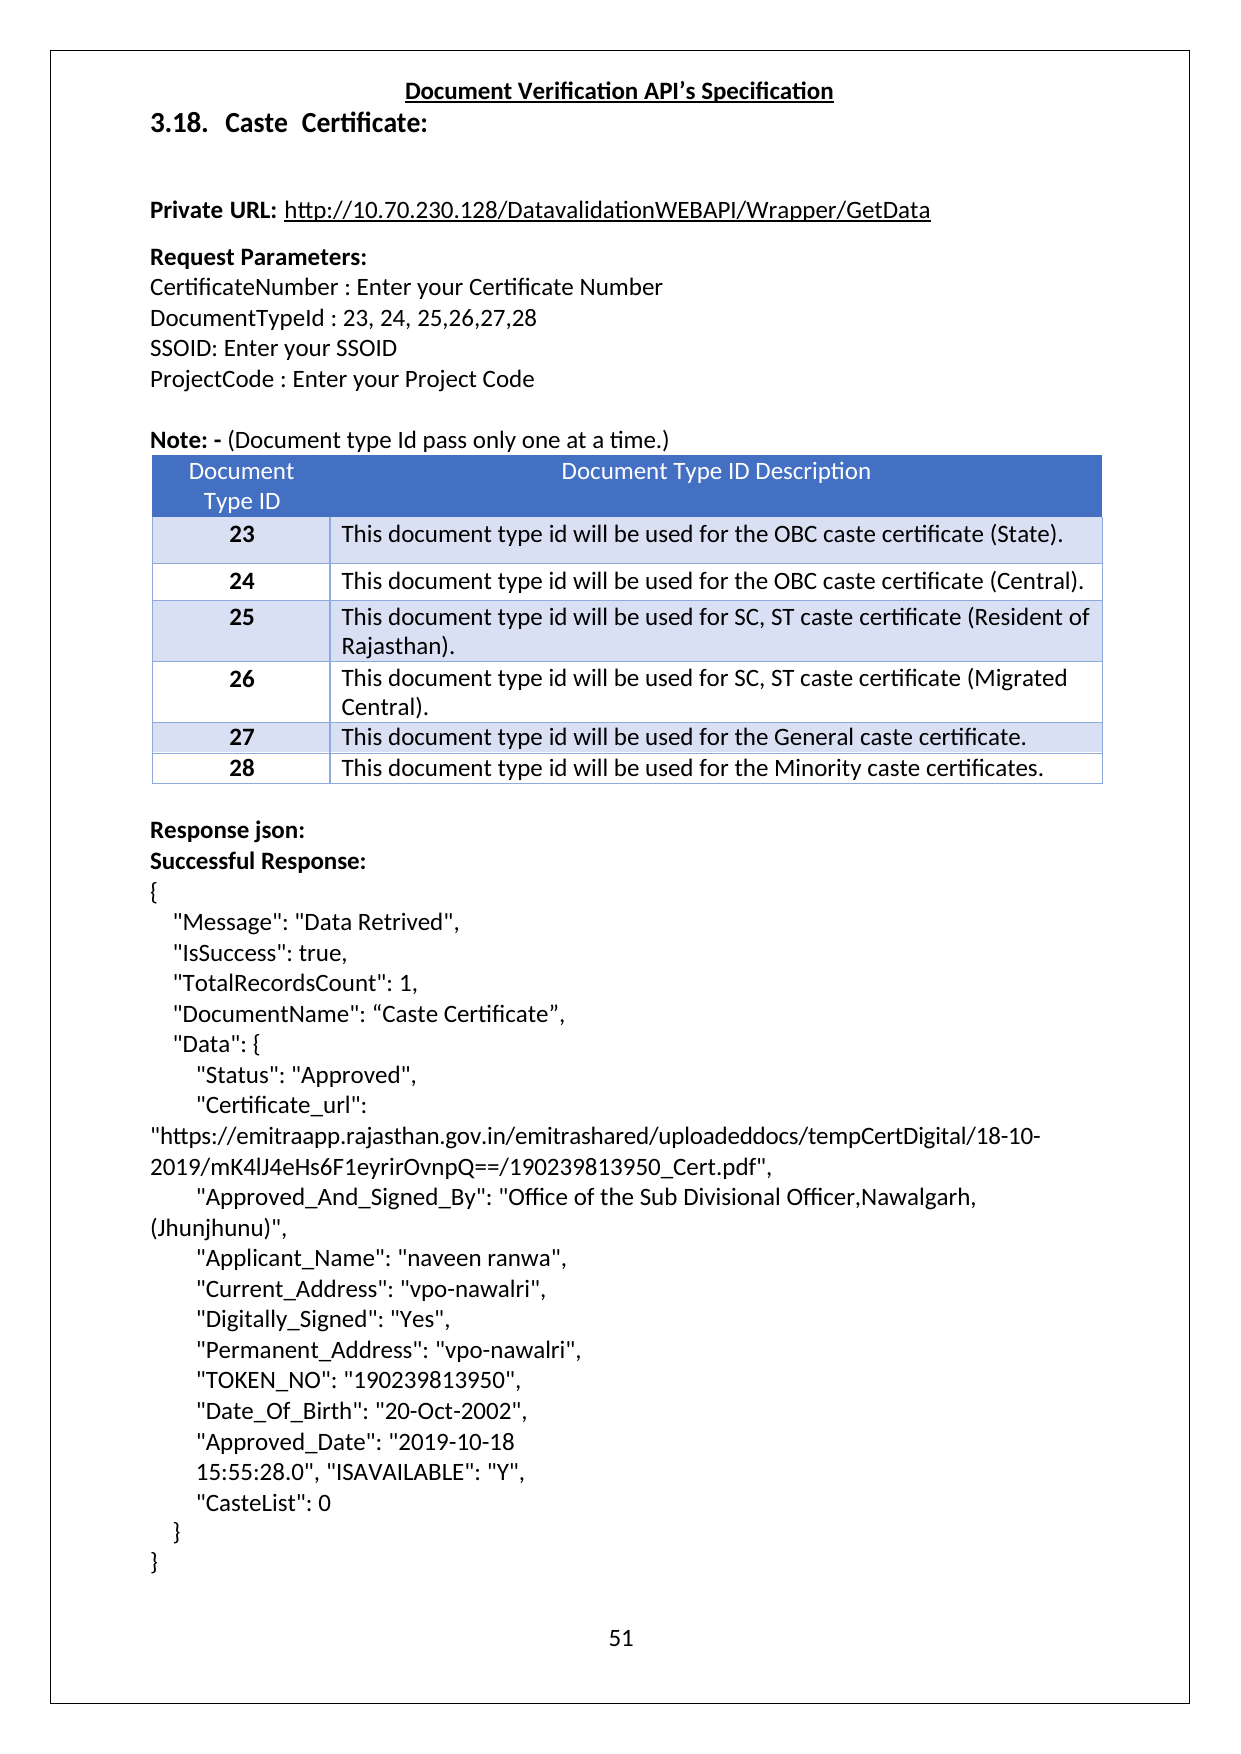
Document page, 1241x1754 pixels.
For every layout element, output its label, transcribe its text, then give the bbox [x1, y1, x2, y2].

table_cell 24 [153, 564, 329, 600]
table_cell This document type id will be used for the Minority caste certificates. [331, 754, 1102, 783]
table_cell This document type id will be used for the General caste certificate. [331, 723, 1102, 752]
table_header Document Type ID [152, 455, 330, 517]
text "https://emitraapp.rajasthan.gov.in/emitrashared/uploadeddocs/tempCertDigital/18-10- 2019/mK4lJ4eHs6F1eyrirOvnpQ==/190239813950_Cert.pdf", [150, 1120, 1121, 1181]
subtitle Response json: Successful Response: [150, 814, 398, 876]
table_cell This document type id will be used for SC, ST caste certificate (Migrated Central). [331, 662, 1102, 722]
table_cell This document type id will be used for SC, ST caste certificate (Resident of Rajasthan). [331, 601, 1102, 661]
text } [150, 1546, 1121, 1576]
text DocumentTypeId : 23, 24, 25,26,27,28 SSOID: Enter your SSOID [150, 302, 579, 363]
table_cell 25 [153, 601, 329, 661]
text "Date_Of_Birth": "20-Oct-2002", "Approved_Date": "2019-10-18 15:55:28.0", "ISAVAILABLE": "Y", [196, 1395, 645, 1487]
table_cell This document type id will be used for the OBC caste certificate (State). [331, 517, 1102, 563]
table_cell 23 [153, 517, 329, 563]
subtitle Request Parameters: [150, 241, 1121, 271]
text CertificateNumber : Enter your Certificate Number [150, 271, 1121, 302]
text "Approved_And_Signed_By": "Office of the Sub Divisional Officer,Nawalgarh,(Jhunjhunu)", [150, 1181, 1012, 1242]
text Private URL: http://10.70.230.128/DatavalidationWEBAPI/Wrapper/GetData [150, 194, 1121, 225]
subtitle Caste Certificate: [150, 104, 1121, 140]
table_cell 28 [153, 754, 329, 783]
text "DocumentName": “Caste Certificate”, "Data": { [172, 998, 566, 1059]
text "Message": "Data Retrived", "IsSuccess": true, "TotalRecordsCount": 1, [172, 906, 461, 998]
text Note: - (Document type Id pass only one at a time.) [150, 424, 1121, 455]
table_header Document Type ID Description [330, 455, 1102, 517]
table_cell 27 [153, 723, 329, 752]
text { [150, 876, 1121, 906]
text ProjectCode : Enter your Project Code [150, 363, 1121, 394]
text "CasteList": 0 [196, 1487, 1121, 1517]
text "Status": "Approved", "Certificate_url": [196, 1059, 418, 1120]
table_cell This document type id will be used for the OBC caste certificate (Central). [331, 564, 1102, 600]
text } [172, 1517, 1121, 1546]
table_cell 26 [153, 662, 329, 722]
text "Applicant_Name": "naveen ranwa", "Current_Address": "vpo-nawalri", "Digitally_Signed": "Yes", "Permanent_Address": "vpo-nawalri", "TOKEN_NO": "190239813950", [196, 1243, 582, 1395]
